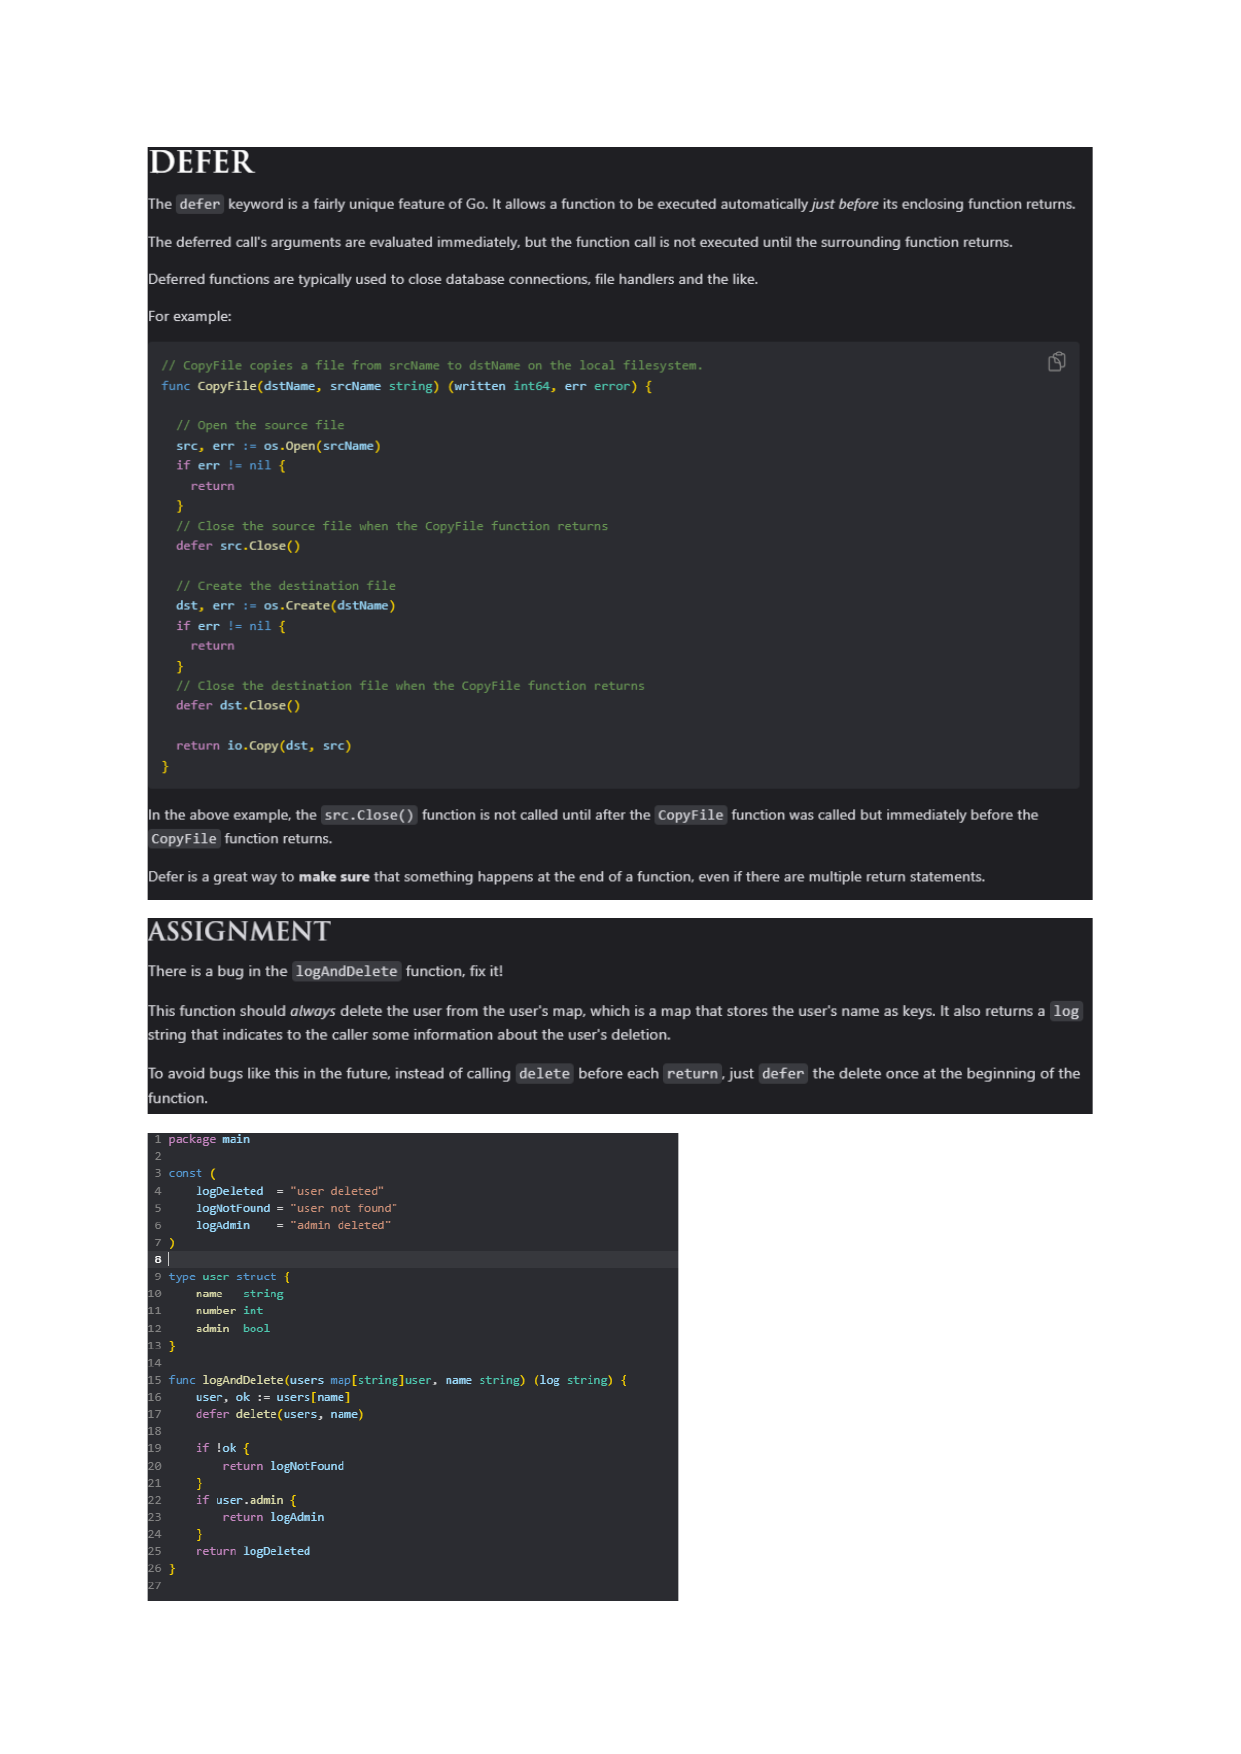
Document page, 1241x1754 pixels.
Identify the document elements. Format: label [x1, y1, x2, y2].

picture [147, 147, 1093, 900]
picture [147, 1133, 679, 1601]
picture [147, 918, 1093, 1114]
